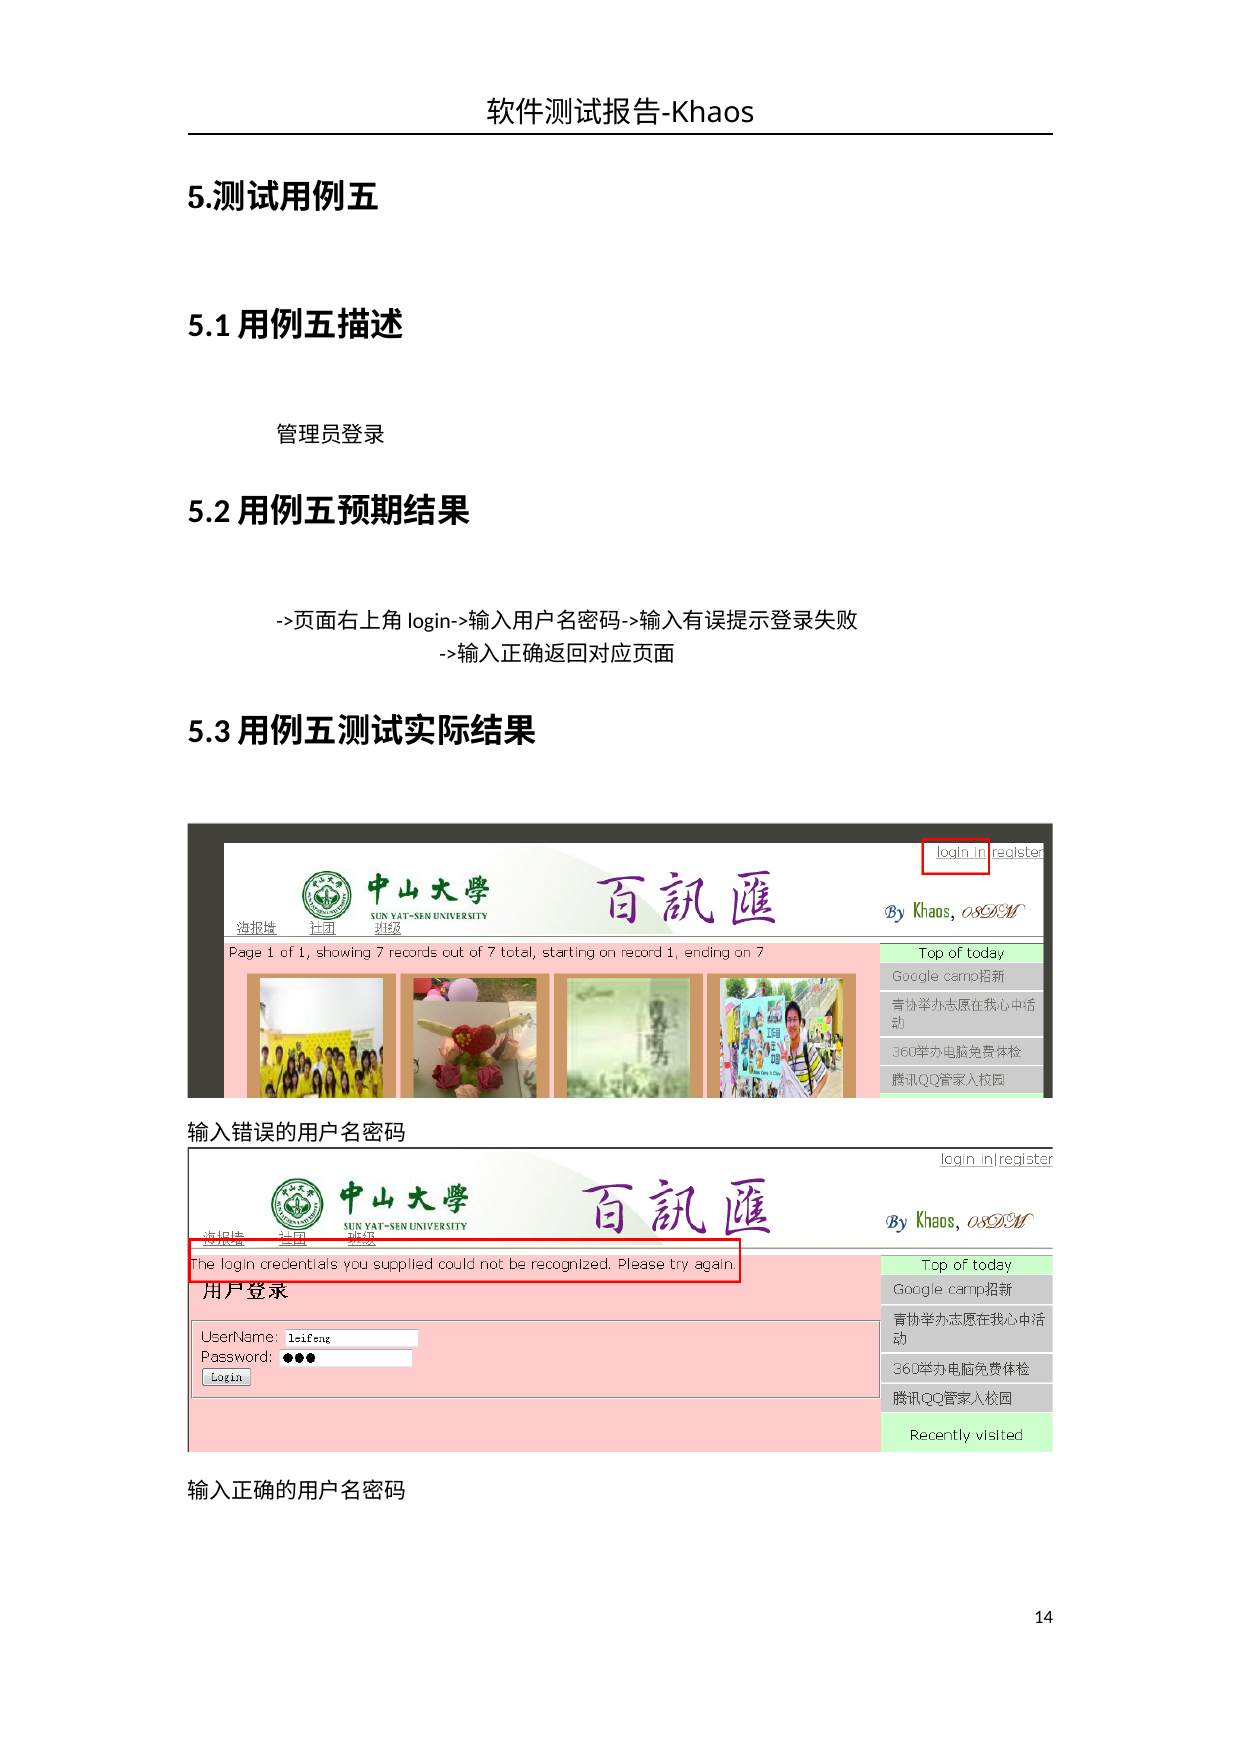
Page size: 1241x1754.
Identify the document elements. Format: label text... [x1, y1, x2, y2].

text ->输入正确返回对应页面 [276, 636, 1053, 668]
subtitle 5.3用例五测试实际结果 [187, 695, 1053, 760]
text 输入正确的用户名密码 [187, 1472, 1053, 1505]
subtitle 5.测试用例五 [187, 162, 1053, 227]
picture [187, 822, 1053, 1098]
subtitle 5.1用例五描述 [187, 289, 1053, 354]
text 管理员登录 [276, 416, 1053, 449]
picture [187, 1147, 1053, 1452]
text 输入错误的用户名密码 [187, 1115, 1053, 1147]
subtitle 5.2用例五预期结果 [187, 476, 1053, 541]
text ->页面右上角login->输入用户名密码->输入有误提示登录失败 [276, 603, 1053, 636]
